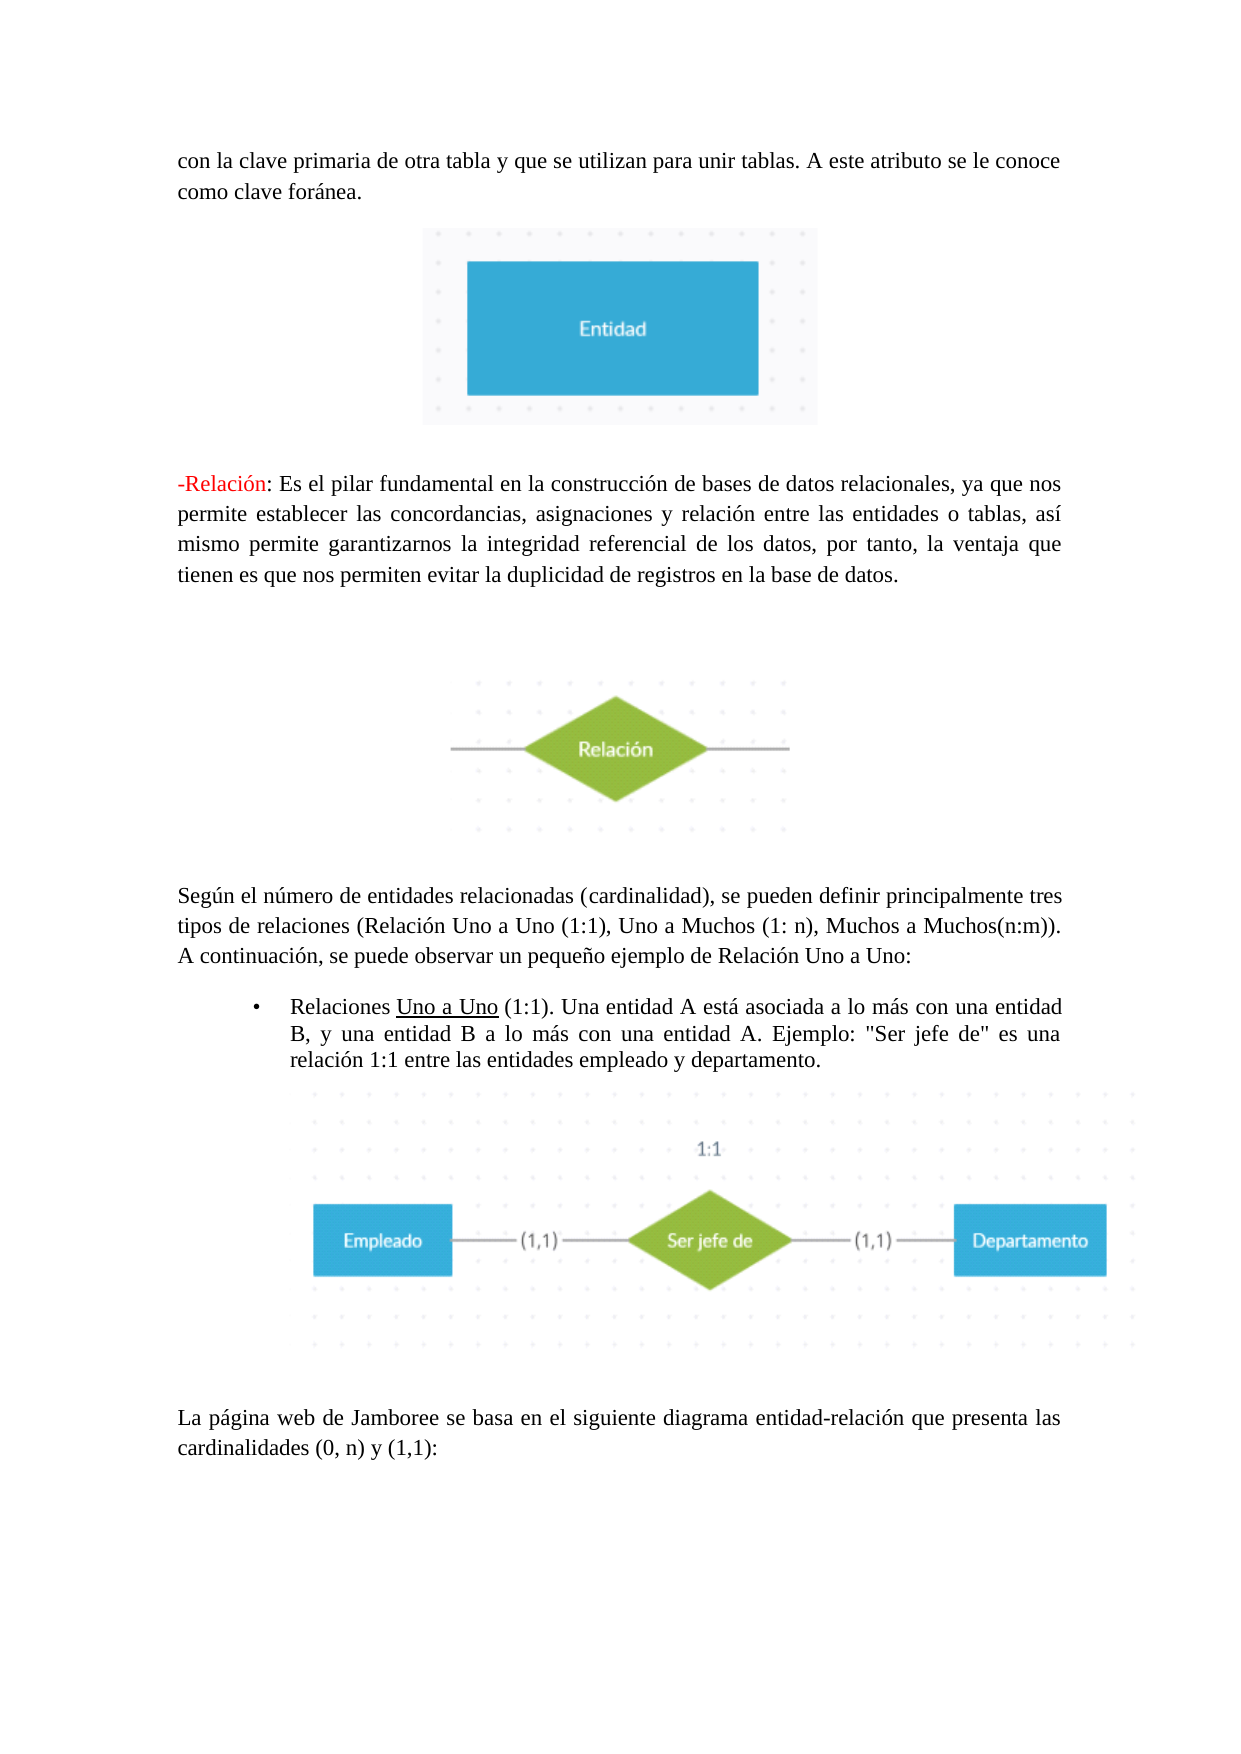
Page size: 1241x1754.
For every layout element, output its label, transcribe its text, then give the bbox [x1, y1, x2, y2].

list Relaciones Uno a Uno (1:1). Una entidad A está asociada a lo más con una entidad B, y una entidad B a lo más con una entidad A. Ejemplo: "Ser jefe de" es una relación 1:1 entre las entidades empleado y departamento. [252, 993, 1063, 1072]
picture [422, 228, 818, 425]
text Según el número de entidades relacionadas (cardinalidad), se pueden definir principalmente tres tipos de relaciones (Relación Uno a Uno (1:1), Uno a Muchos (1: n), Muchos a Muchos(n:m)). A continuación, se puede observar un pequeño ejemplo de Relación Uno a Uno: [177, 882, 1063, 912]
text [177, 148, 1063, 204]
picture [450, 662, 790, 837]
picture [289, 1082, 1145, 1363]
text -Relación: Es el pilar fundamental en la construcción de bases de datos relacionales, ya que nos permite establecer las concordancias, asignaciones y relación entre las entidades o tablas, así mismo permite garantizarnos la integridad referencial de los datos, por tanto, la ventaja que tienen es que nos permiten evitar la duplicidad de registros en la base de datos. [177, 470, 1063, 587]
text La página web de Jamboree se basa en el siguiente diagrama entidad-relación que presenta las cardinalidades (0, n) y (1,1): [177, 1404, 1063, 1461]
text Según el número de entidades relacionadas (cardinalidad), se pueden definir principalmente tres tipos de relaciones (Relación Uno a Uno (1:1), Uno a Muchos (1: n), Muchos a Muchos(n:m)). A continuación, se puede observar un pequeño ejemplo de Relación Uno a Uno: [177, 938, 1063, 969]
